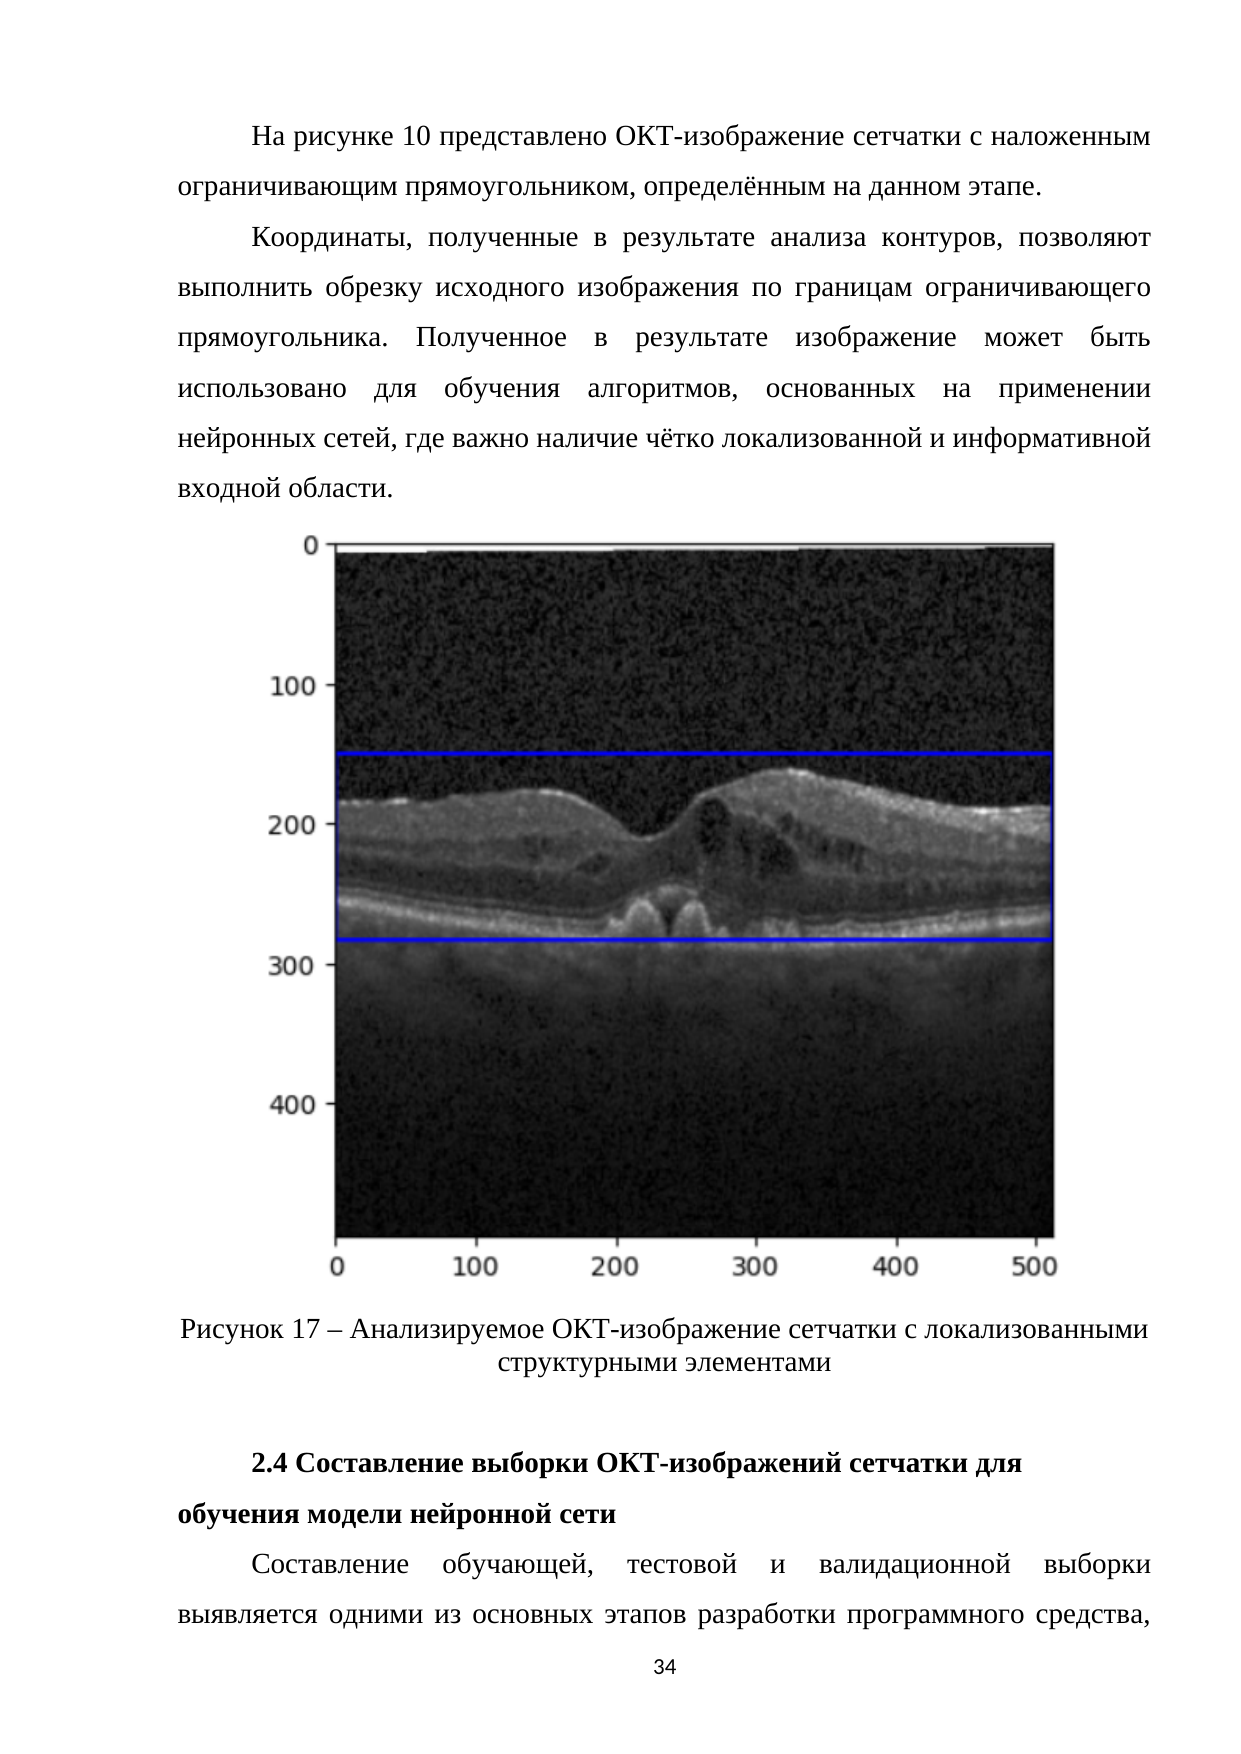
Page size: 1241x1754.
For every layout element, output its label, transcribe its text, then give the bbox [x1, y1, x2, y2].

text На рисунке 10 представлено ОКТ-изображение сетчатки с наложенным ограничивающим прямоугольником, определённым на данном этапе. [177, 118, 1152, 202]
text Координаты, полученные в результате анализа контуров, позволяют выполнить обрезку исходного изображения по границам ограничивающего прямоугольника. Полученное в результате изображение может быть использовано для обучения алгоритмов, основанных на применении нейронных сетей, где важно наличие чётко локализованной и информативной входной области. [177, 219, 1152, 504]
picture [258, 520, 1071, 1294]
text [177, 1546, 1152, 1630]
subtitle Составление выборки ОКТ-изображений сетчатки для обучения модели нейронной сети [177, 1446, 1152, 1529]
